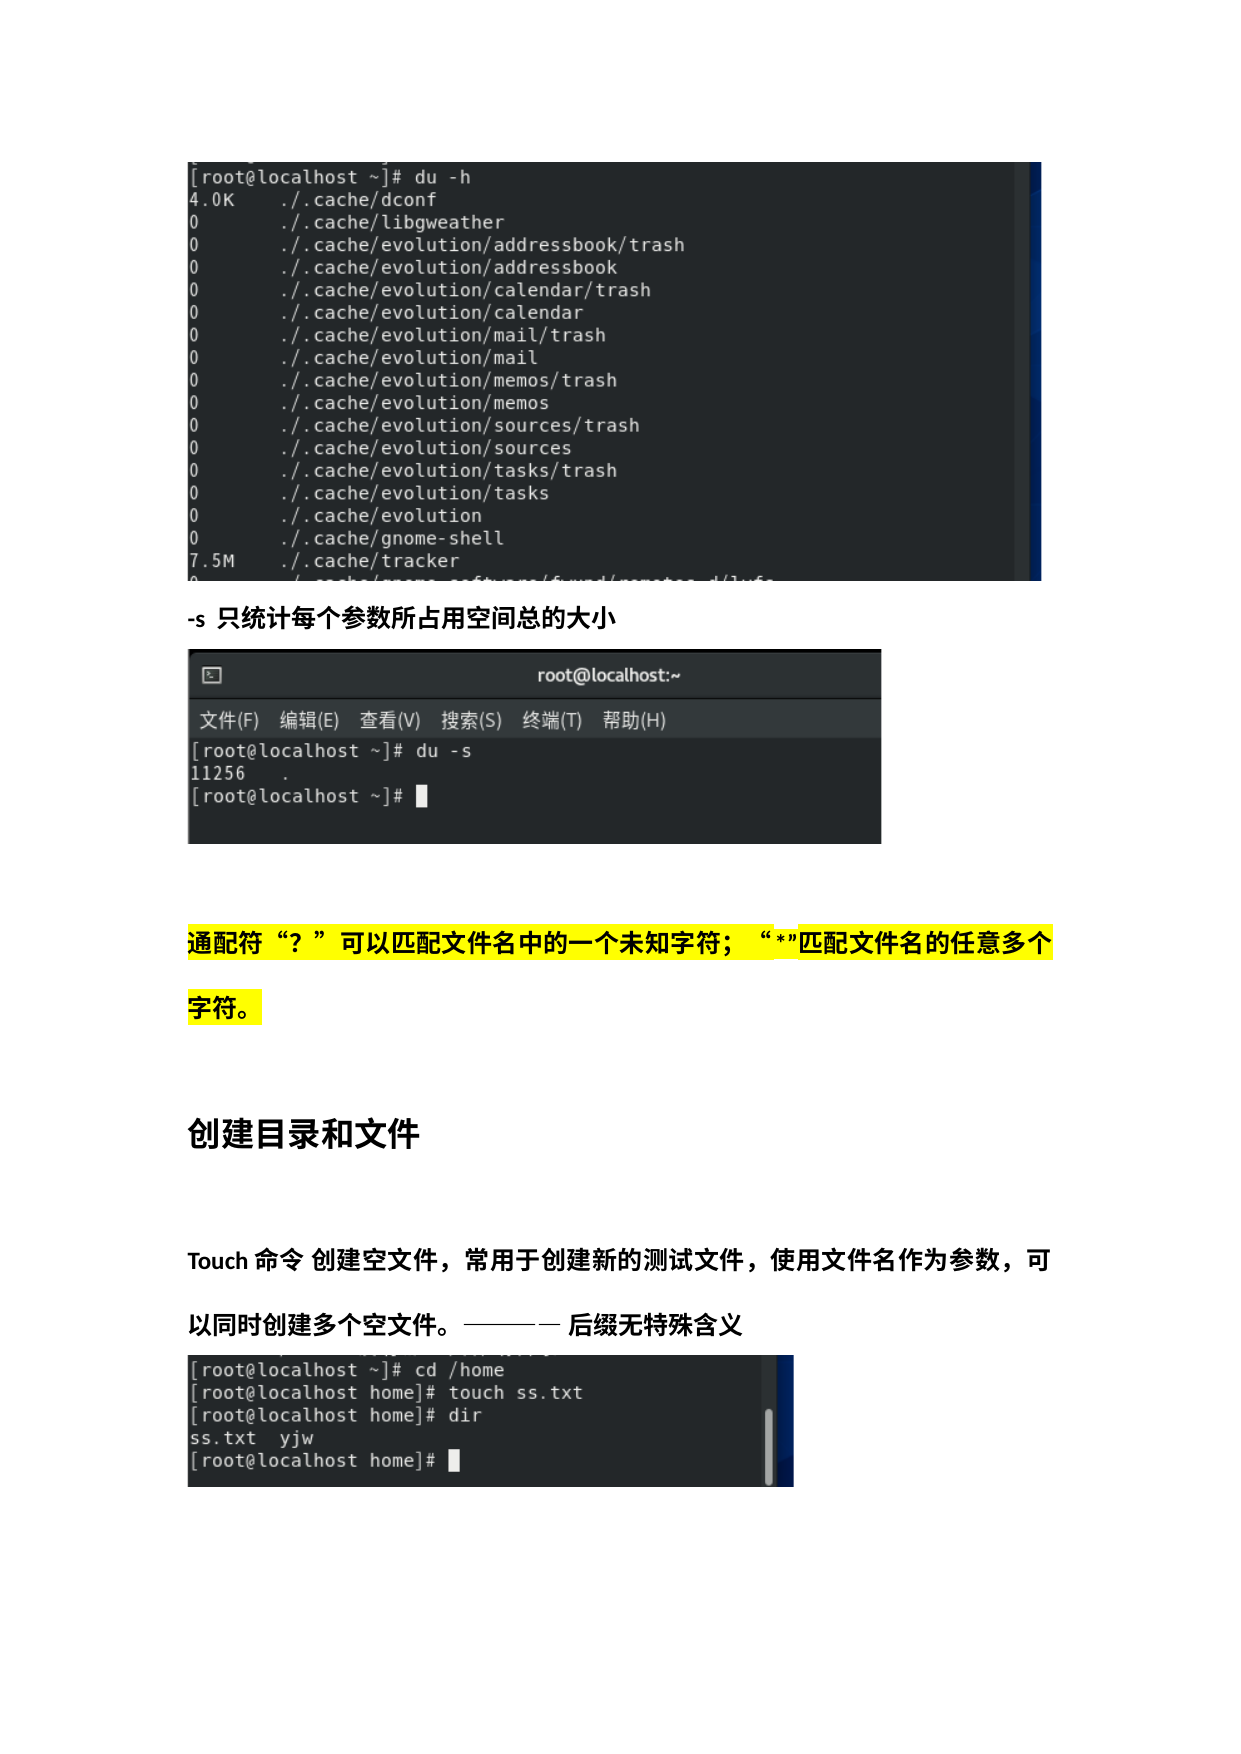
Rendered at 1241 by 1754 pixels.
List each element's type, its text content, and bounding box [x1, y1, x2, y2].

subtitle 创建目录和文件 [187, 1099, 1053, 1164]
picture [187, 162, 1042, 581]
picture [187, 1355, 794, 1487]
text 通配符“？”可以匹配文件名中的一个未知字符；“*”匹配文件名的任意多个字符。 [187, 909, 1053, 1039]
text Touch命令 创建空文件，常用于创建新的测试文件，使用文件名作为参数，可以同时创建多个空文件。———— 后缀无特殊含义 [187, 1226, 1053, 1356]
text -s 只统计每个参数所占用空间总的大小 [187, 584, 1053, 649]
picture [187, 649, 882, 844]
